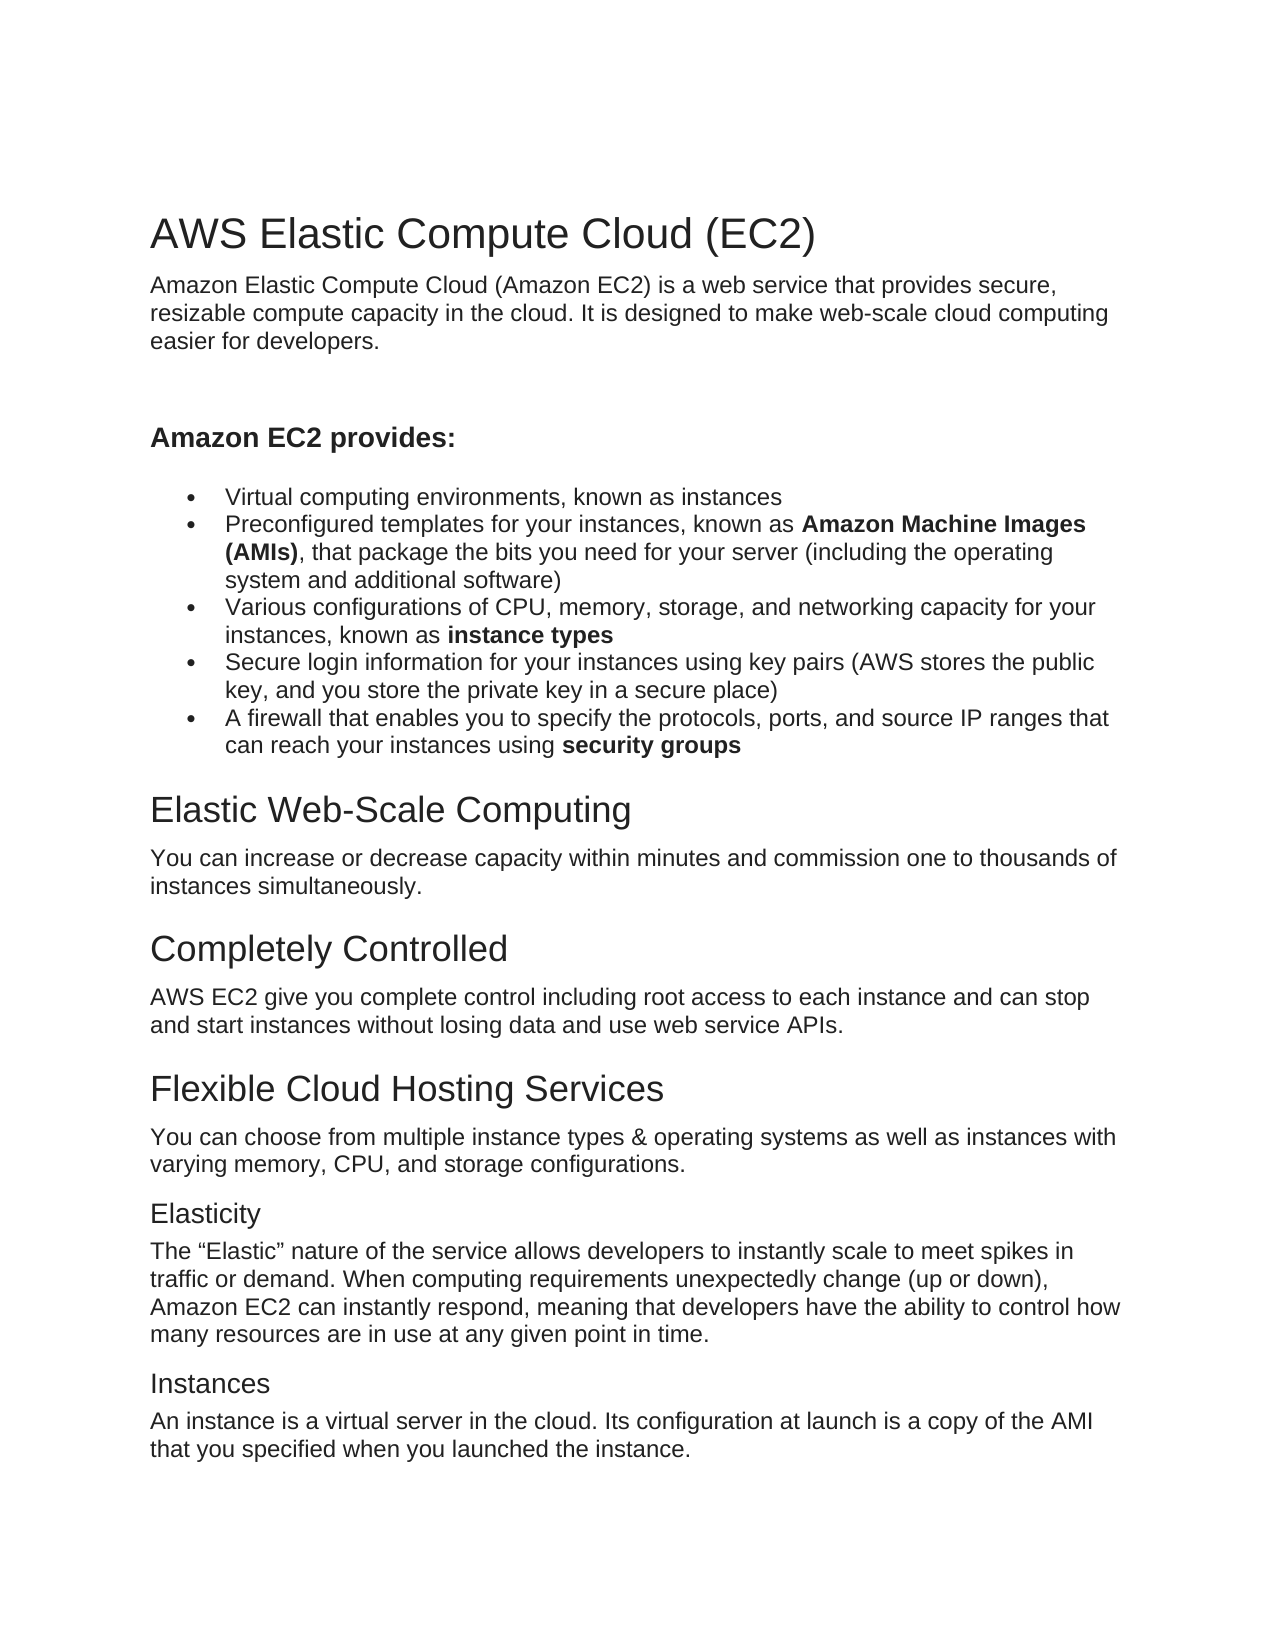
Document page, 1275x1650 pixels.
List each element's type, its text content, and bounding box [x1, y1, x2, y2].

list Secure login information for your instances using key pairs (AWS stores the public key, and you store the private key in a secure place) [187, 648, 1125, 703]
list Preconfigured templates for your instances, known as Amazon Machine Images (AMIs), that package the bits you need for your server (including the operating system and additional software) [187, 510, 1125, 593]
subtitle Instances [150, 1362, 1125, 1399]
subtitle Elasticity [150, 1192, 1125, 1229]
text AWS EC2 give you complete control including root access to each instance and can stop and start instances without losing data and use web service APIs. [150, 983, 1125, 1038]
text The “Elastic” nature of the service allows developers to instantly scale to meet spikes in traffic or demand. When computing requirements unexpectedly change (up or down), Amazon EC2 can instantly respond, meaning that developers have the ability to control how many resources are in use at any given point in time. [150, 1237, 1125, 1348]
text Amazon Elastic Compute Cloud (Amazon EC2) is a web service that provides secure, resizable compute capacity in the cloud. It is designed to make web-scale cloud computing easier for developers. [150, 271, 1125, 354]
text You can increase or decrease capacity within minutes and commission one to thousands of instances simultaneously. [150, 844, 1125, 899]
subtitle AWS Elastic Compute Cloud (EC2) [150, 208, 1125, 257]
text You can choose from multiple instance types & operating systems as well as instances with varying memory, CPU, and storage configurations. [150, 1123, 1125, 1178]
subtitle Completely Controlled [150, 927, 1125, 969]
list Various configurations of CPU, memory, storage, and networking capacity for your instances, known as instance types [187, 593, 1125, 648]
subtitle Flexible Cloud Hosting Services [150, 1067, 1125, 1109]
list Virtual computing environments, known as instances [187, 483, 1125, 510]
subtitle Amazon EC2 provides: [150, 416, 1125, 453]
subtitle Elastic Web-Scale Computing [150, 788, 1125, 830]
list A firewall that enables you to specify the protocols, ports, and source IP ranges that can reach your instances using security groups [187, 703, 1125, 759]
text An instance is a virtual server in the cloud. Its configuration at launch is a copy of the AMI that you specified when you launched the instance. [150, 1407, 1125, 1462]
